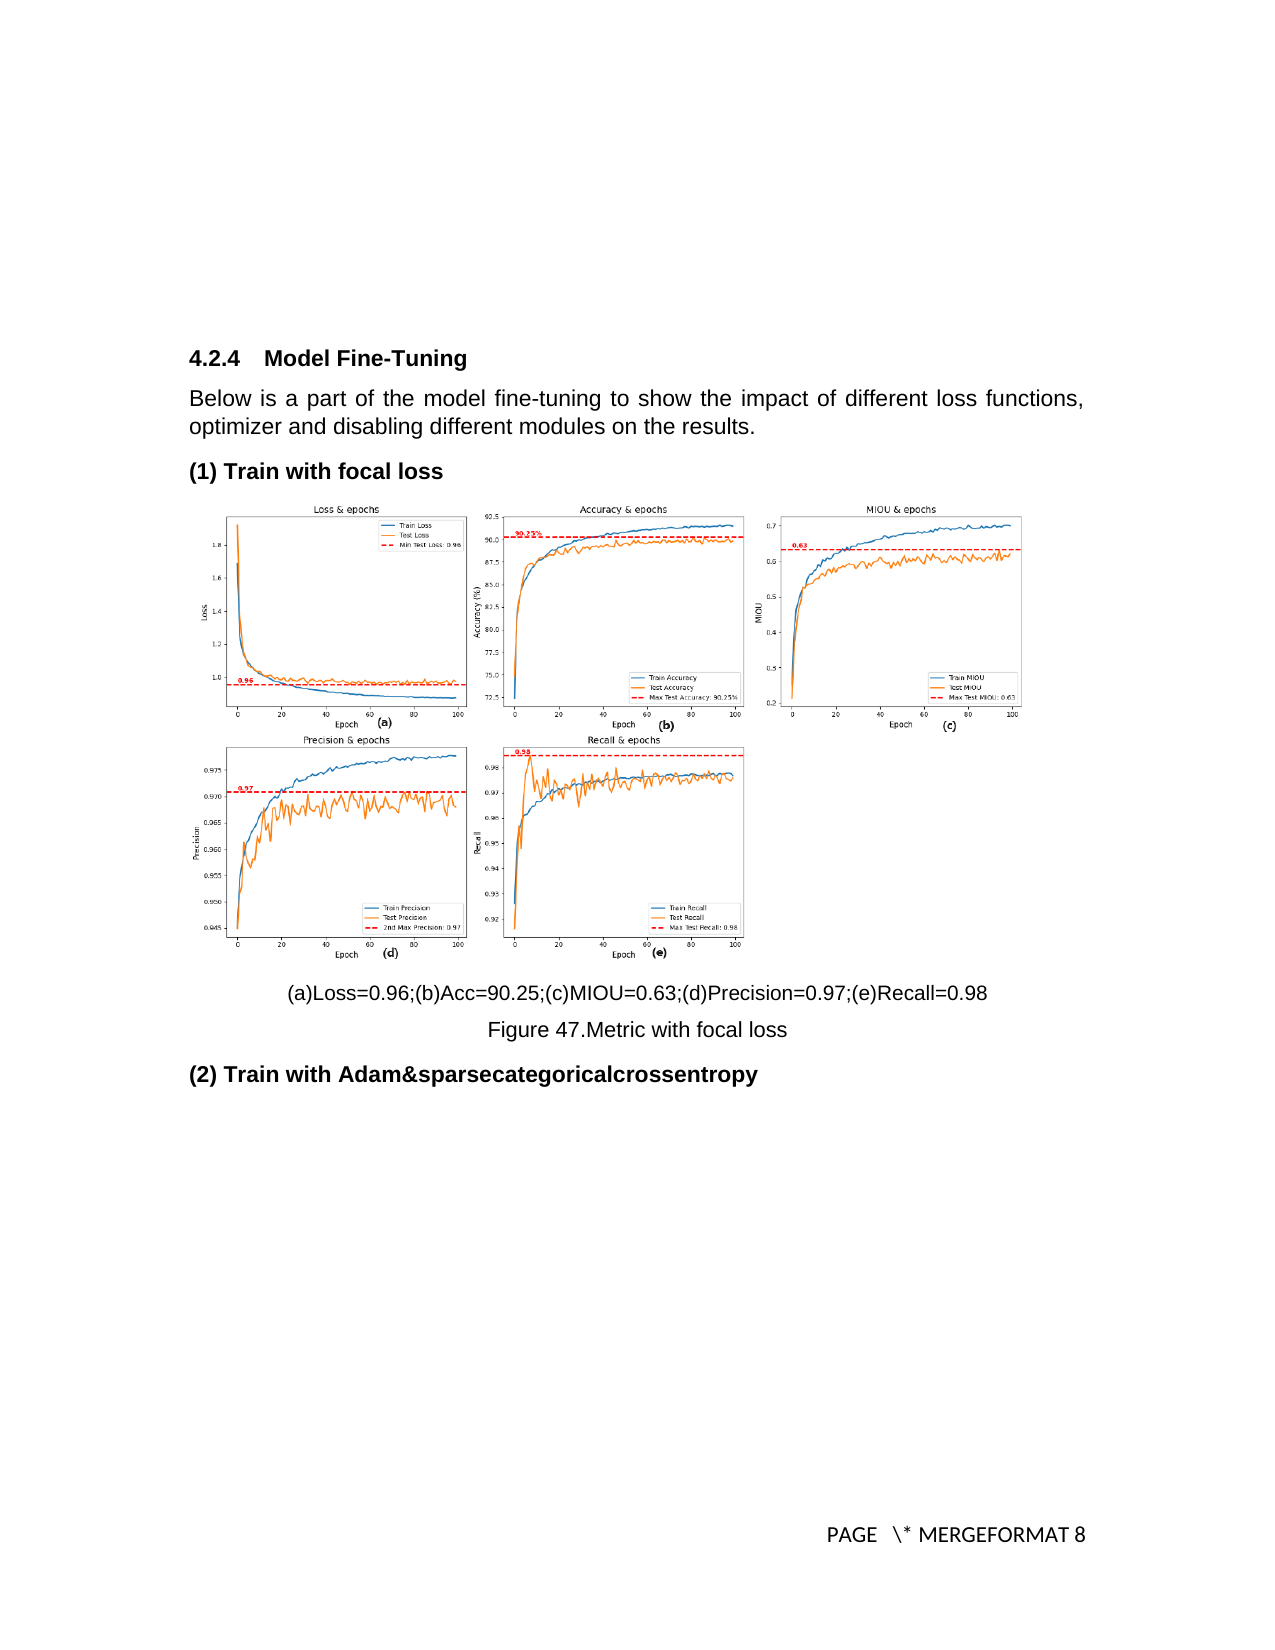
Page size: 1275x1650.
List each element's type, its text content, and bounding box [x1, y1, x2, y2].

picture [188, 503, 1025, 962]
subtitle Model Fine-Tuning [189, 345, 1086, 371]
list Train with focal loss [189, 458, 1086, 484]
text Below is a part of the model fine-tuning to show the impact of different loss functions, optimizer and disabling different modules on the results. [189, 384, 1086, 439]
text (a)Loss=0.96;(b)Acc=90.25;(c)MIOU=0.63;(d)Precision=0.97;(e)Recall=0.98 [189, 981, 1086, 1005]
list Figure 47.Metric with focal loss [189, 1017, 1086, 1042]
list Train with Adam&sparsecategoricalcrossentropy [189, 1061, 1086, 1087]
